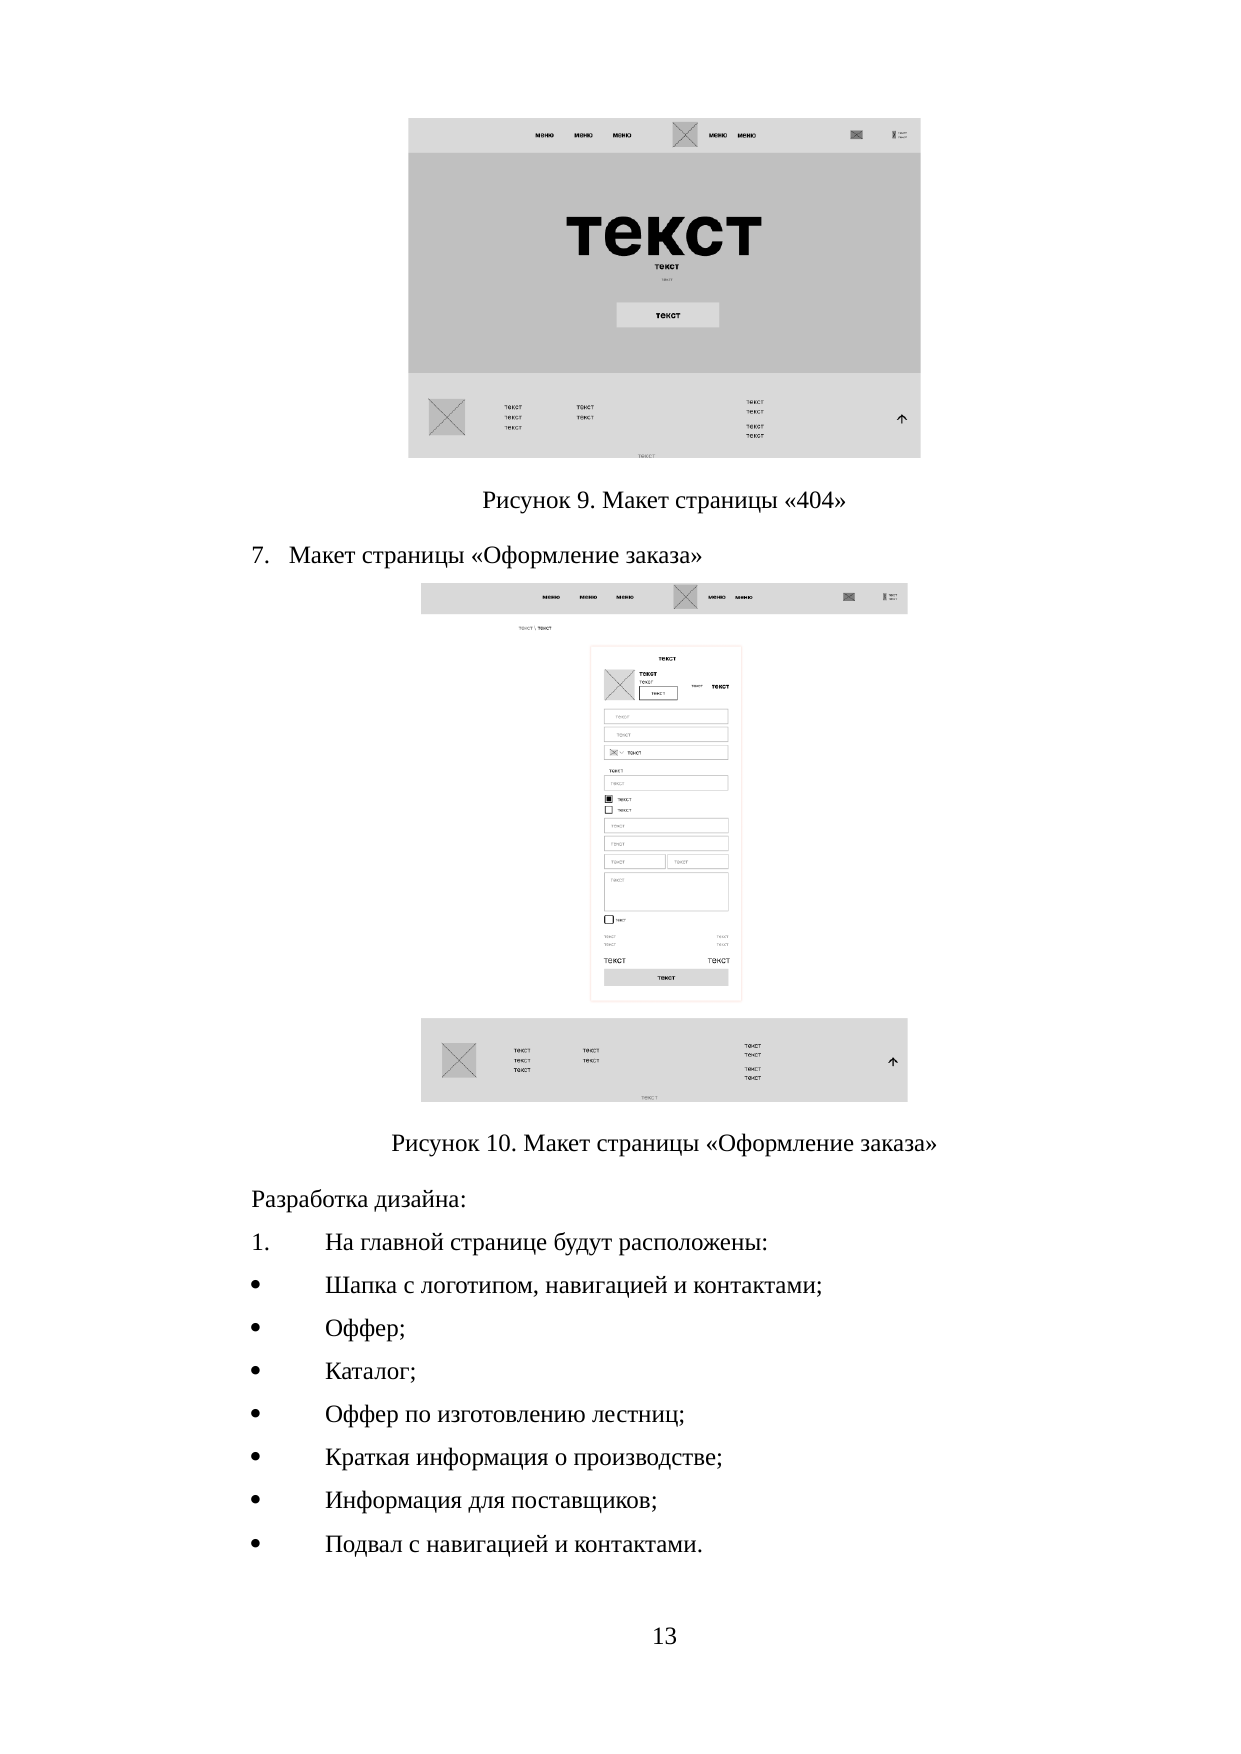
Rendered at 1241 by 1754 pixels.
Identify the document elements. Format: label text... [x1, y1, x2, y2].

list Шапка с логотипом, навигацией и контактами; [177, 1270, 1152, 1299]
picture [408, 118, 921, 458]
list Оффер по изготовлению лестниц; [177, 1399, 1152, 1428]
picture [421, 583, 908, 1102]
list Макет страницы «Оформление заказа» [251, 540, 1152, 569]
text Разработка дизайна: [177, 1184, 1152, 1212]
list Подвал с навигацией и контактами. [177, 1529, 1152, 1557]
list Каталог; [177, 1356, 1152, 1385]
text Рисунок 10. Макет страницы «Оформление заказа» [177, 1128, 1152, 1157]
list Оффер; [177, 1313, 1152, 1342]
list Краткая информация о производстве; [177, 1442, 1152, 1471]
list Информация для поставщиков; [177, 1486, 1152, 1514]
text Рисунок 9. Макет страницы «404» [177, 485, 1152, 513]
list На главной странице будут расположены: [177, 1227, 1152, 1256]
